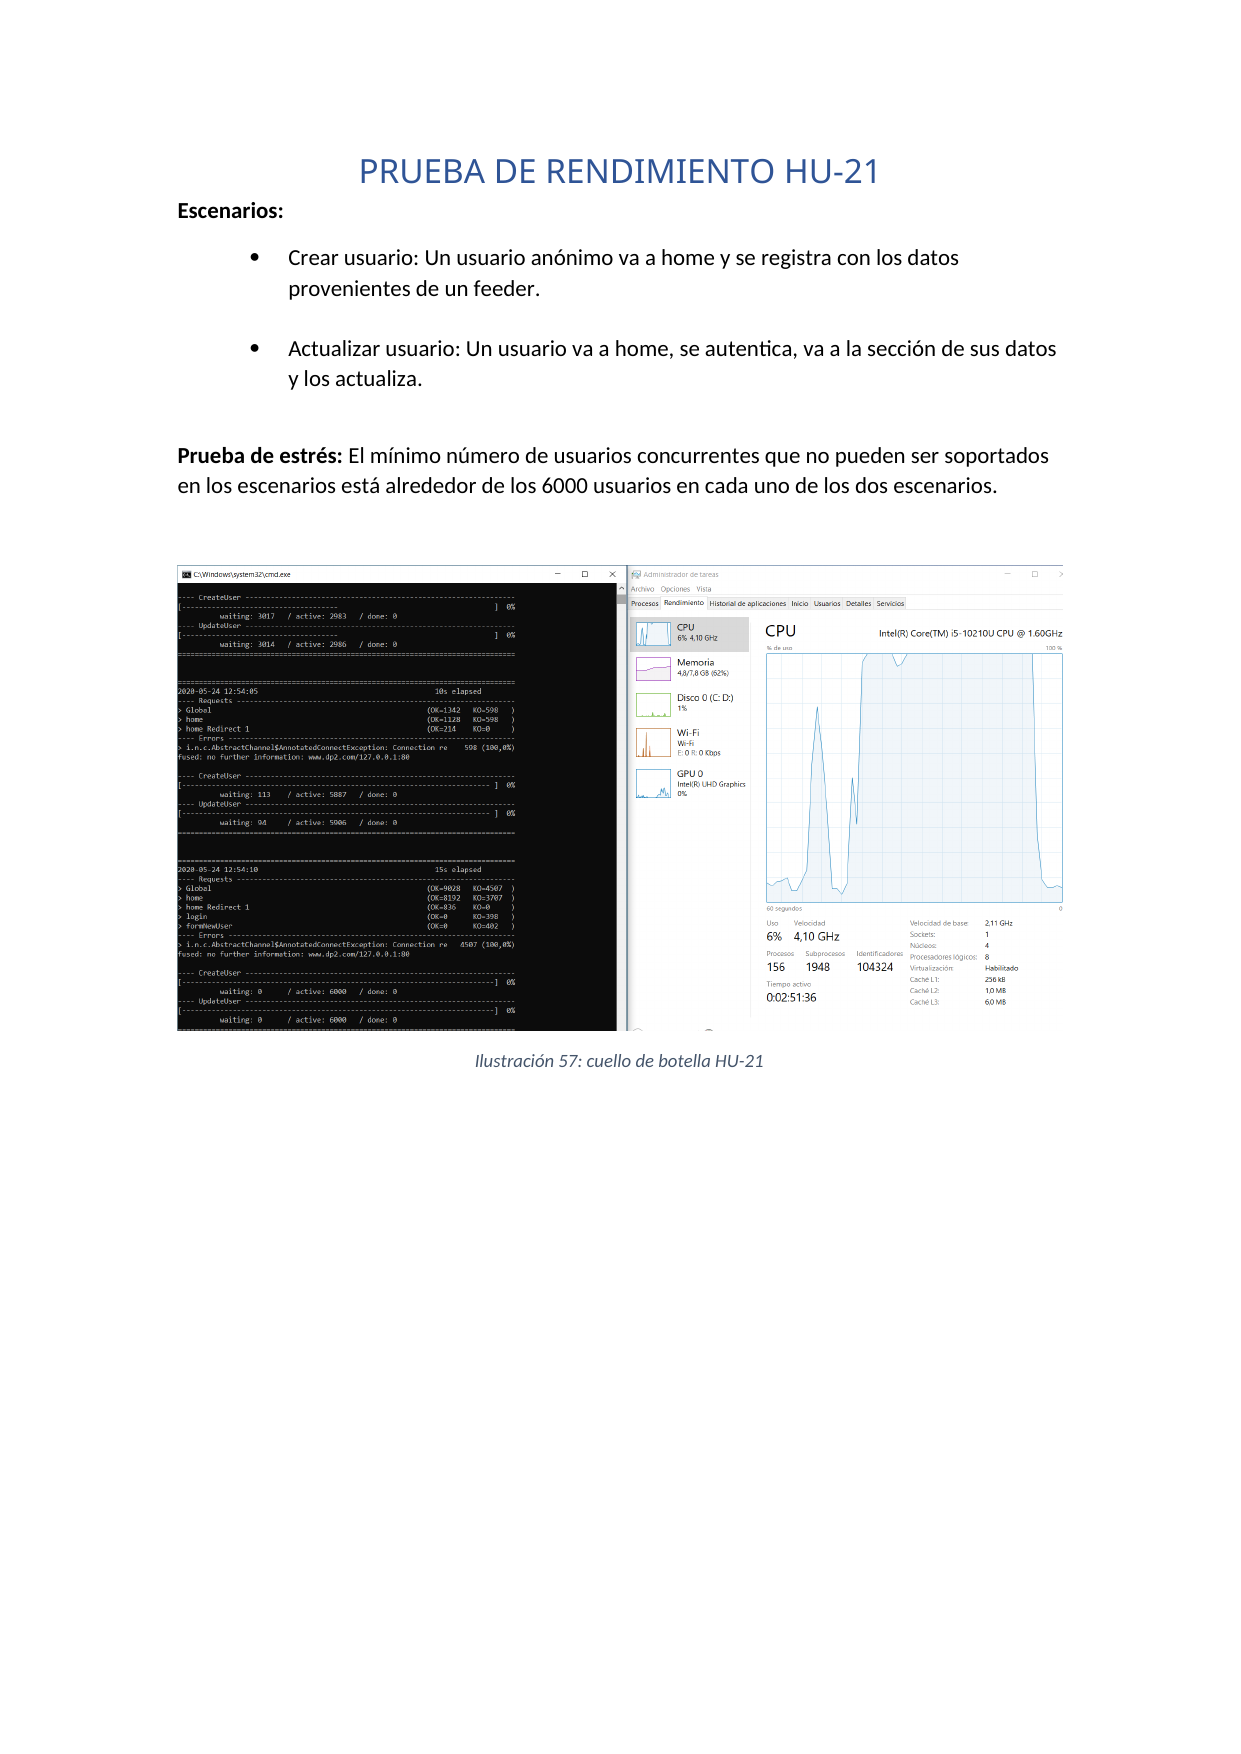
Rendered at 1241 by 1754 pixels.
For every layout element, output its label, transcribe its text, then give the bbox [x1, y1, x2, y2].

list Crear usuario: Un usuario anónimo va a home y se registra con los datos provenientes de un feeder. [251, 243, 1063, 302]
text Prueba de estrés: El mínimo número de usuarios concurrentes que no pueden ser soportados en los escenarios está alrededor de los 6000 usuarios en cada uno de los dos escenarios. [177, 441, 1063, 499]
list Actualizar usuario: Un usuario va a home, se autentica, va a la sección de sus datos y los actualiza. [251, 334, 1063, 392]
text Escenarios: [177, 197, 1063, 224]
text Ilustración 57: cuello de botella HU-21 [177, 1049, 1063, 1072]
picture [177, 565, 1063, 1031]
subtitle PRUEBA DE RENDIMIENTO HU-21 [177, 148, 1063, 193]
